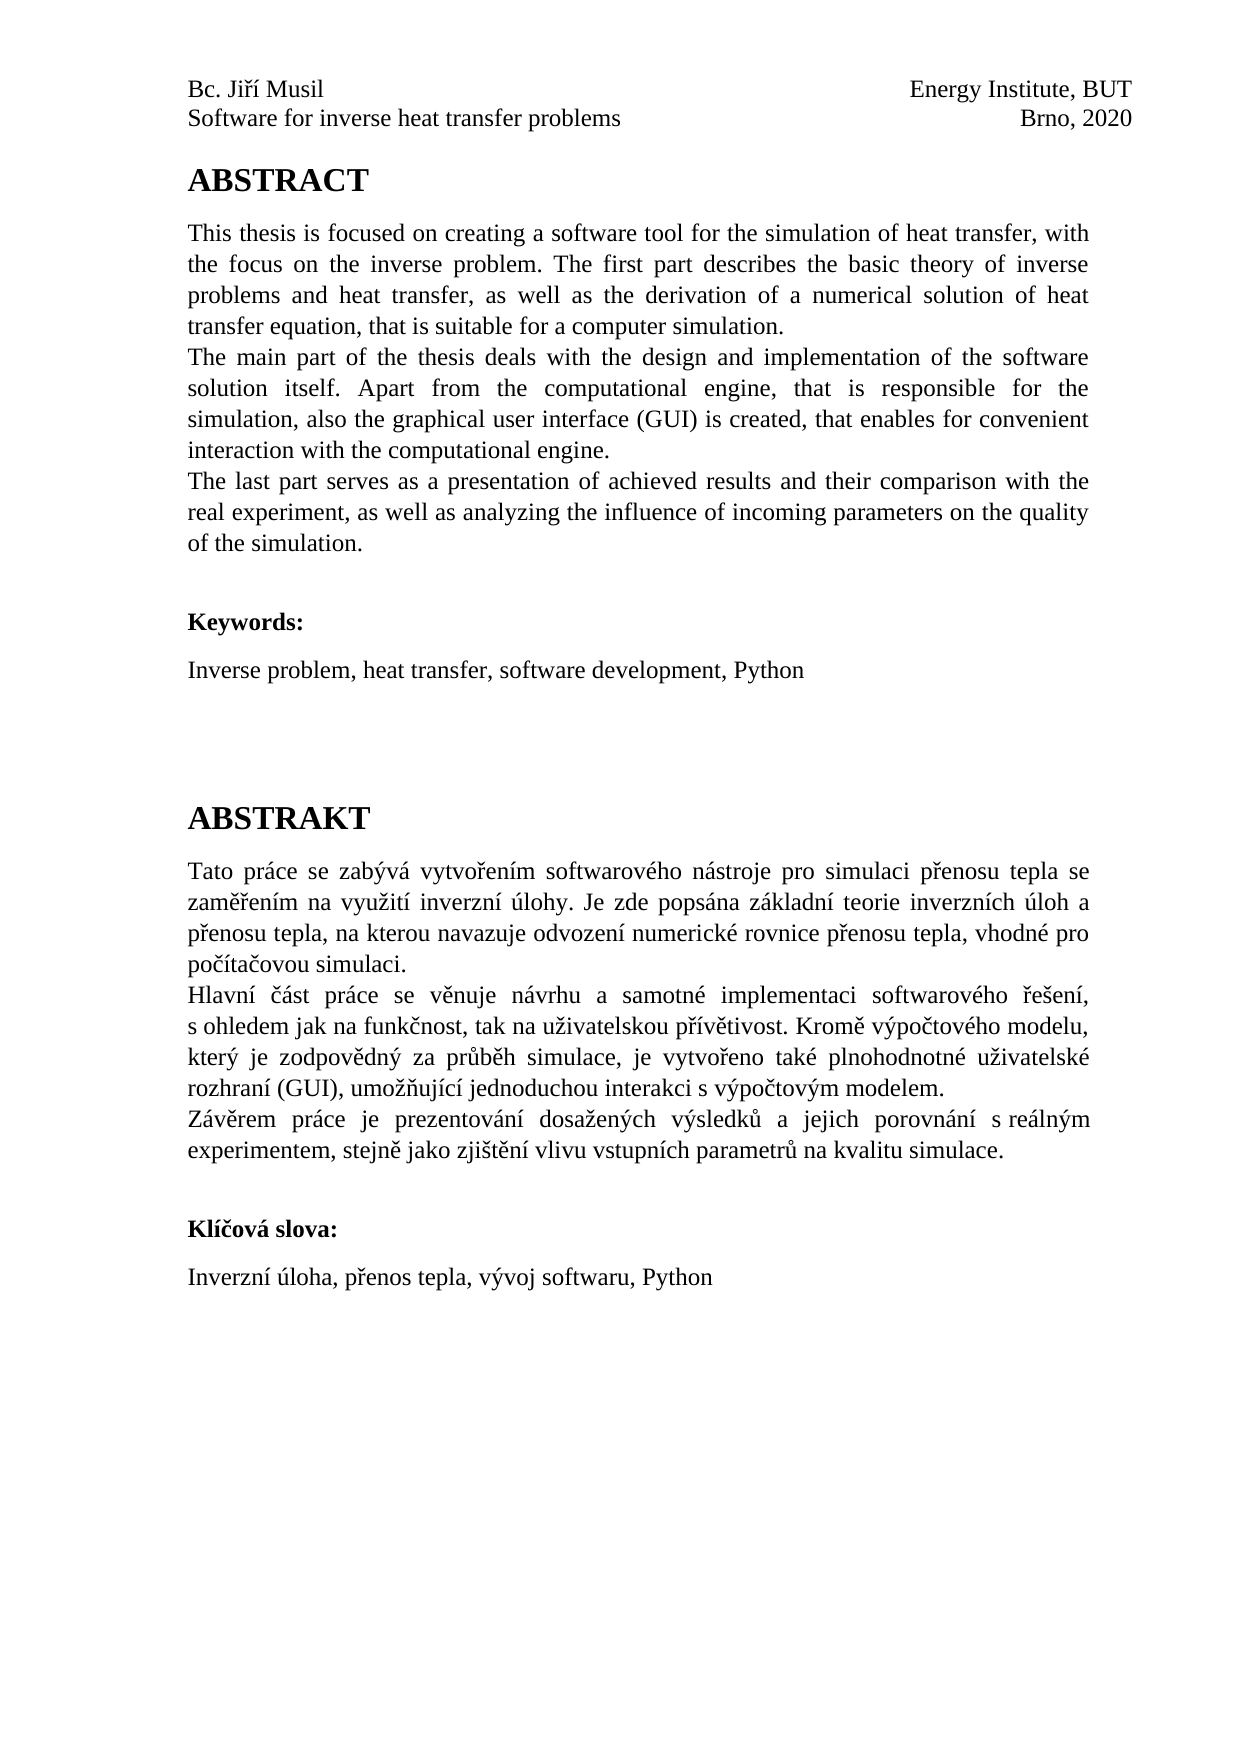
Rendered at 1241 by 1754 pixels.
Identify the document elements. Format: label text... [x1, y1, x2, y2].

text Klíčová slova: [187, 1214, 1090, 1243]
text This thesis is focused on creating a software tool for the simulation of heat transfer, with the focus on the inverse problem. The first part describes the basic theory of inverse problems and heat transfer, as well as the derivation of a numerical solution of heat transfer equation, that is suitable for a computer simulation. [187, 218, 1090, 340]
text ABSTRACT [187, 160, 1090, 198]
text The last part serves as a presentation of achieved results and their comparison with the real experiment, as well as analyzing the influence of incoming parameters on the quality of the simulation. [187, 466, 1090, 557]
text Keywords: [187, 607, 1090, 636]
text Inverzní úloha, přenos tepla, vývoj softwaru, Python [187, 1262, 1090, 1291]
text Tato práce se zabývá vytvořením softwarového nástroje pro simulaci přenosu tepla se zaměřením na využití inverzní úlohy. Je zde popsána základní teorie inverzních úloh a přenosu tepla, na kterou navazuje odvození numerické rovnice přenosu tepla, vhodné pro počítačovou simulaci. [187, 856, 1090, 978]
text Inverse problem, heat transfer, software development, Python [187, 655, 1090, 684]
text Hlavní část práce se věnuje návrhu a samotné implementaci softwarového řešení, s ohledem jak na funkčnost, tak na uživatelskou přívětivost. Kromě výpočtového modelu, který je zodpovědný za průběh simulace, je vytvořeno také plnohodnotné uživatelské rozhraní (GUI), umožňující jednoduchou interakci s výpočtovým modelem. [187, 980, 1090, 1102]
text Závěrem práce je prezentování dosažených výsledků a jejich porovnání s reálným experimentem, stejně jako zjištění vlivu vstupních parametrů na kvalitu simulace. [187, 1104, 1090, 1164]
text ABSTRAKT [187, 798, 1090, 836]
text The main part of the thesis deals with the design and implementation of the software solution itself. Apart from the computational engine, that is responsible for the simulation, also the graphical user interface (GUI) is created, that enables for convenient interaction with the computational engine. [187, 342, 1090, 464]
